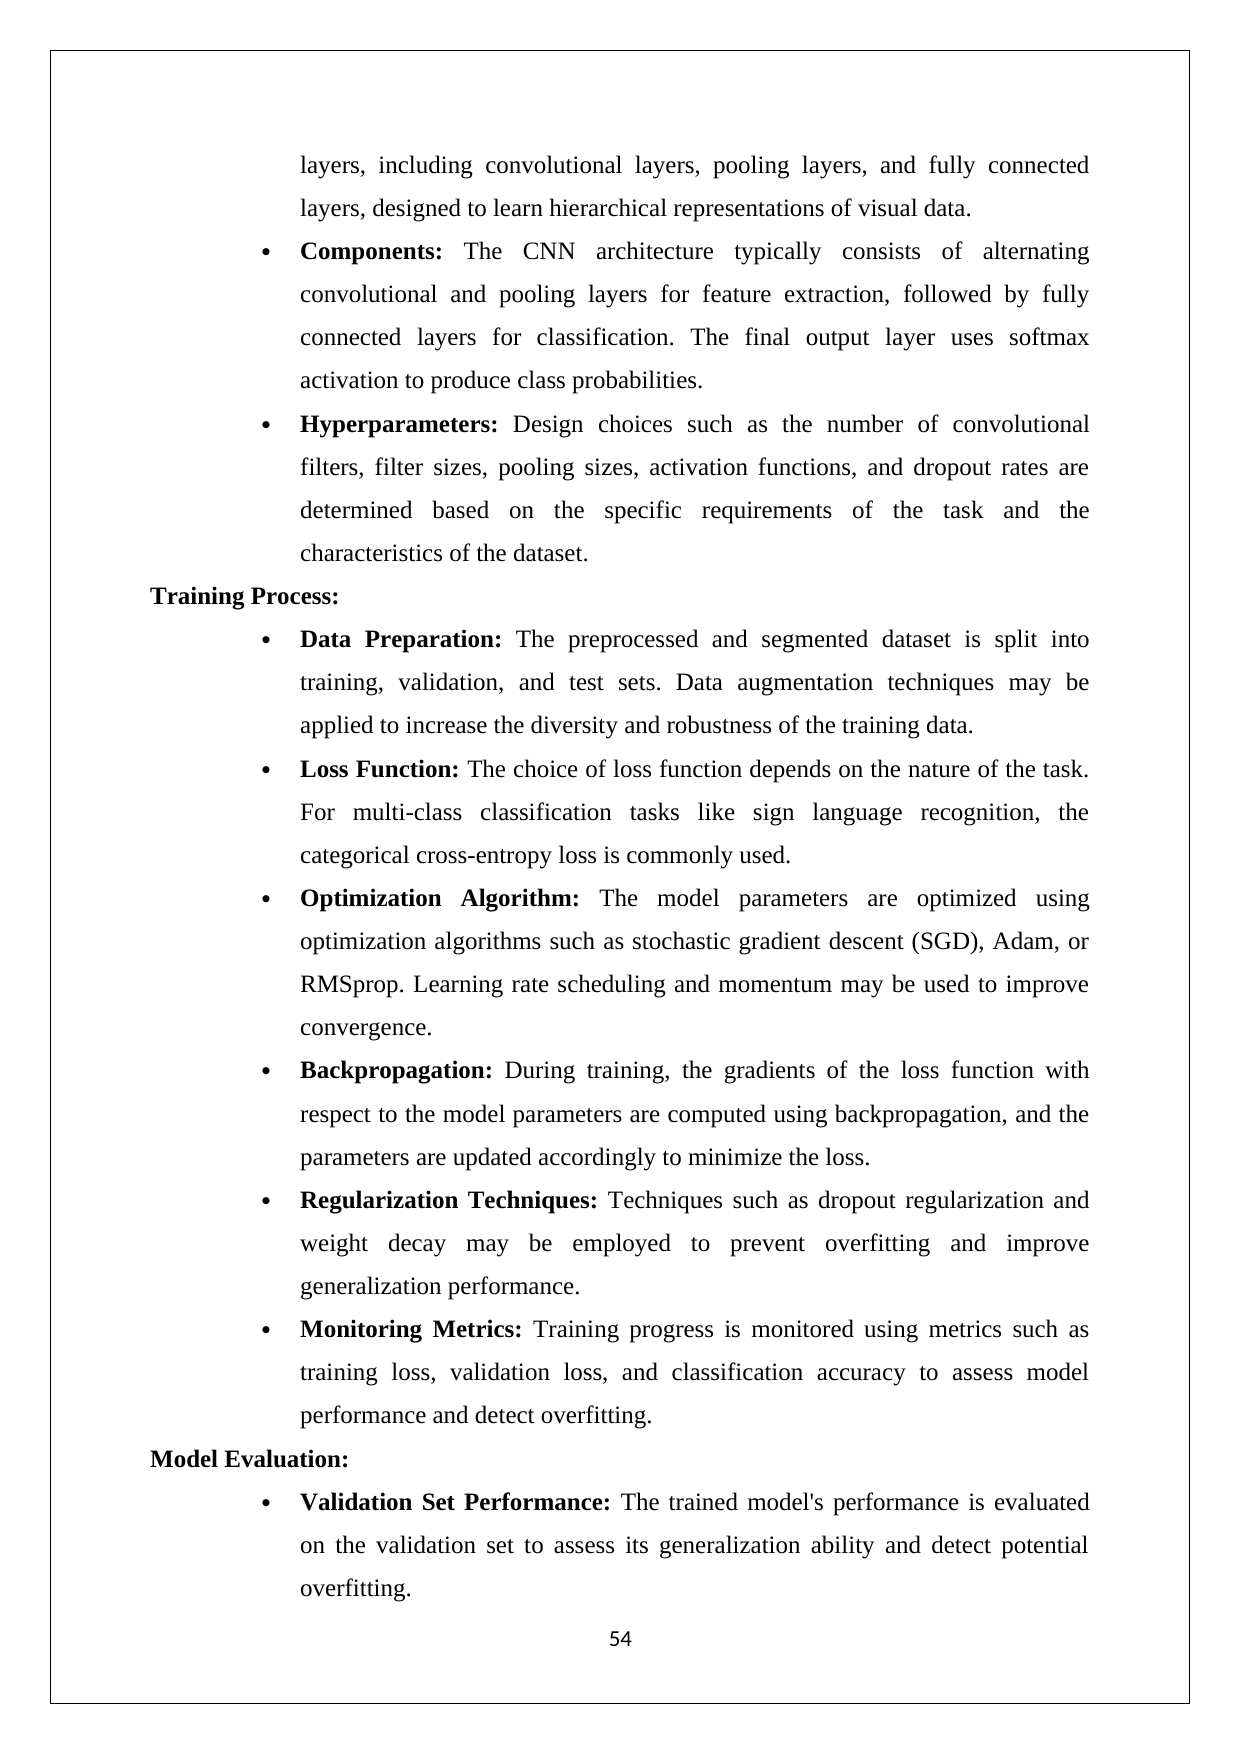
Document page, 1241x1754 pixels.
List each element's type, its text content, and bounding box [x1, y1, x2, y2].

list Monitoring Metrics: Training progress is monitored using metrics such as training loss, validation loss, and classification accuracy to assess model performance and detect overfitting. [262, 1314, 1090, 1429]
list Backpropagation: During training, the gradients of the loss function with respect to the model parameters are computed using backpropagation, and the parameters are updated accordingly to minimize the loss. [262, 1056, 1090, 1171]
list Loss Function: The choice of loss function depends on the nature of the task. For multi-class classification tasks like sign language recognition, the categorical cross-entropy loss is commonly used. [262, 754, 1090, 869]
text Model Evaluation: [150, 1444, 1090, 1472]
list Components: The CNN architecture typically consists of alternating convolutional and pooling layers for feature extraction, followed by fully connected layers for classification. The final output layer uses softmax activation to produce class probabilities. [262, 236, 1090, 394]
text Training Process: [150, 581, 1090, 610]
list Hyperparameters: Design choices such as the number of convolutional filters, filter sizes, pooling sizes, activation functions, and dropout rates are determined based on the specific requirements of the task and the characteristics of the dataset. [262, 409, 1090, 567]
list Data Preparation: The preprocessed and segmented dataset is split into training, validation, and test sets. Data augmentation techniques may be applied to increase the diversity and robustness of the training data. [262, 624, 1090, 739]
list Optimization Algorithm: The model parameters are optimized using optimization algorithms such as stochastic gradient descent (SGD), Adam, or RMSprop. Learning rate scheduling and momentum may be used to improve convergence. [262, 883, 1090, 1041]
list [262, 150, 1090, 222]
list Validation Set Performance: The trained model's performance is evaluated on the validation set to assess its generalization ability and detect potential overfitting. [262, 1487, 1090, 1602]
list Regularization Techniques: Techniques such as dropout regularization and weight decay may be employed to prevent overfitting and improve generalization performance. [262, 1185, 1090, 1300]
